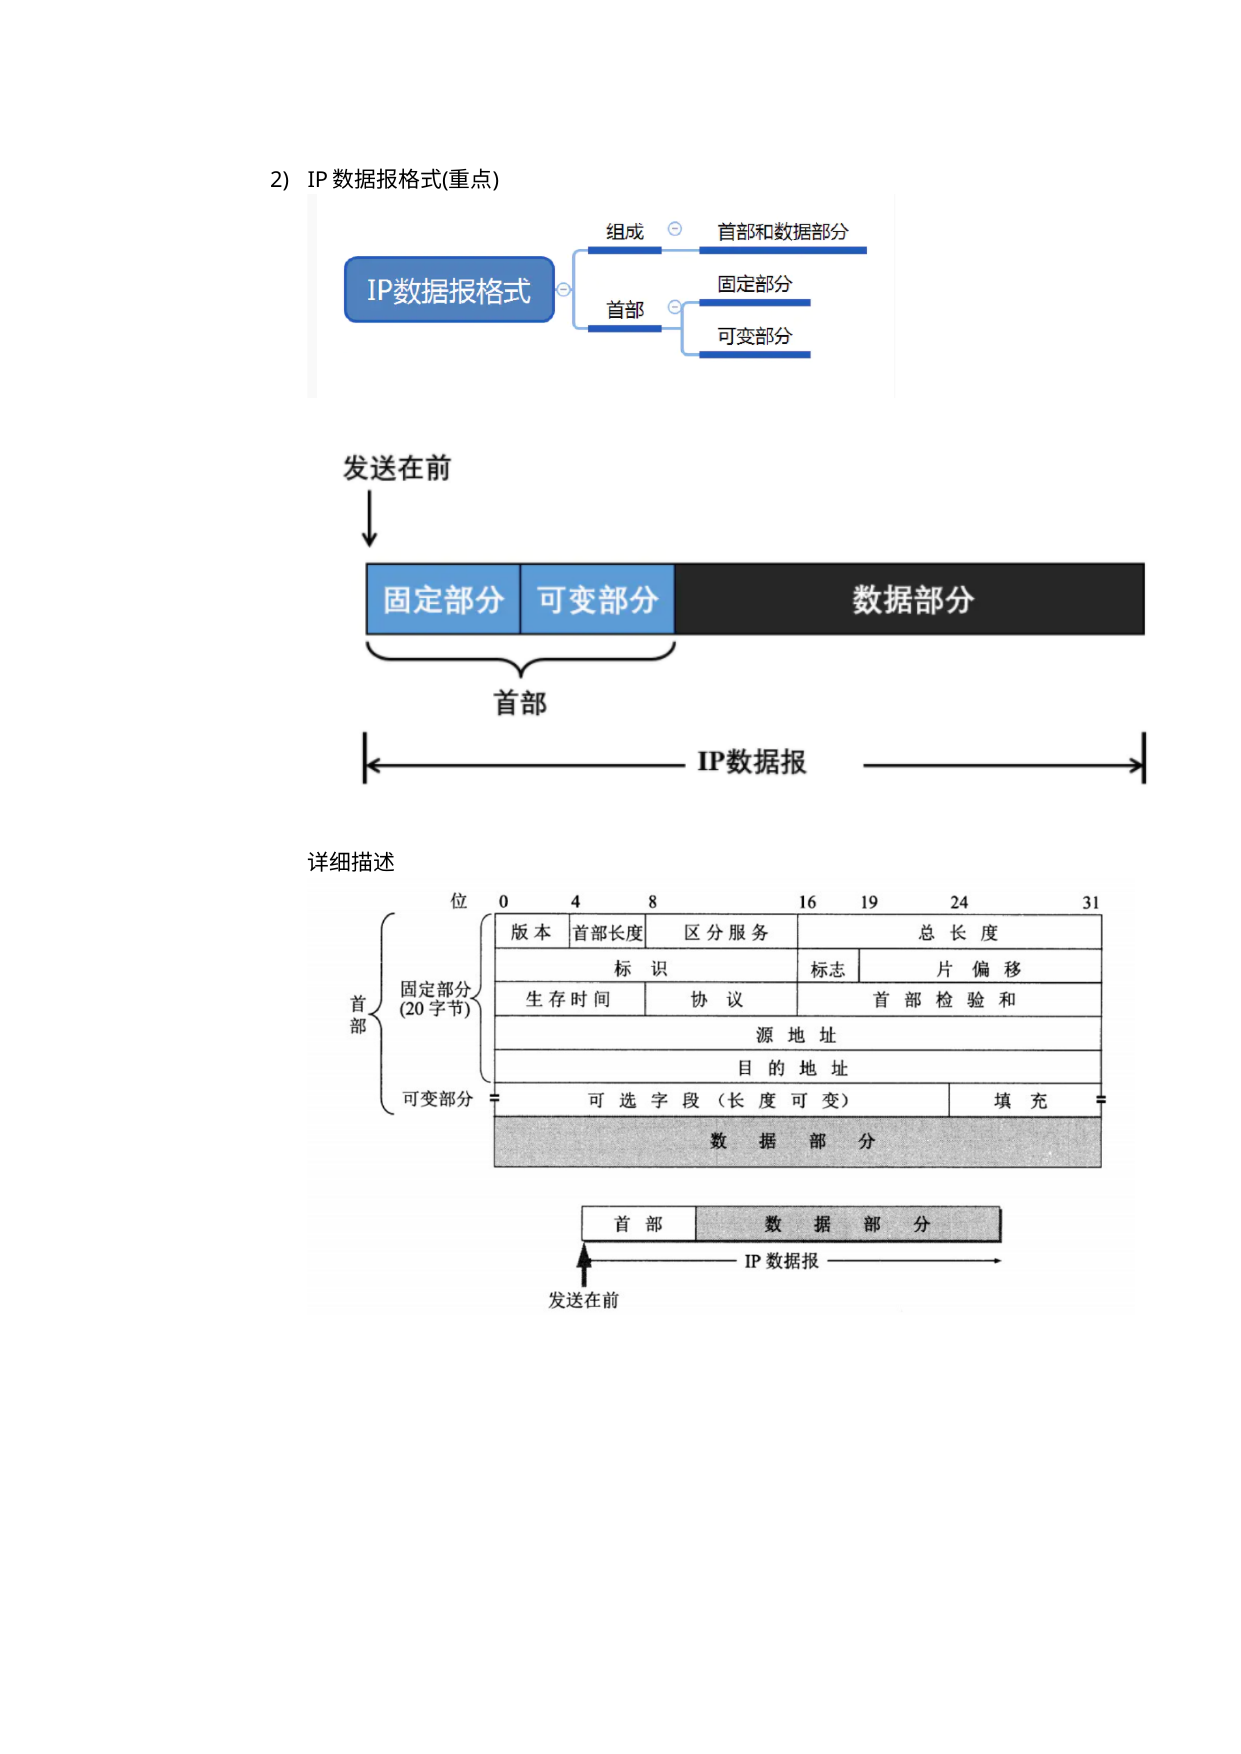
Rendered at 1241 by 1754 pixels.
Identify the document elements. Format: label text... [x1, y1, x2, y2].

picture [307, 877, 1184, 1315]
picture [307, 422, 1173, 824]
list IP数据报格式(重点) [270, 162, 1053, 194]
list 详细描述 [307, 844, 1053, 877]
picture [307, 194, 896, 398]
